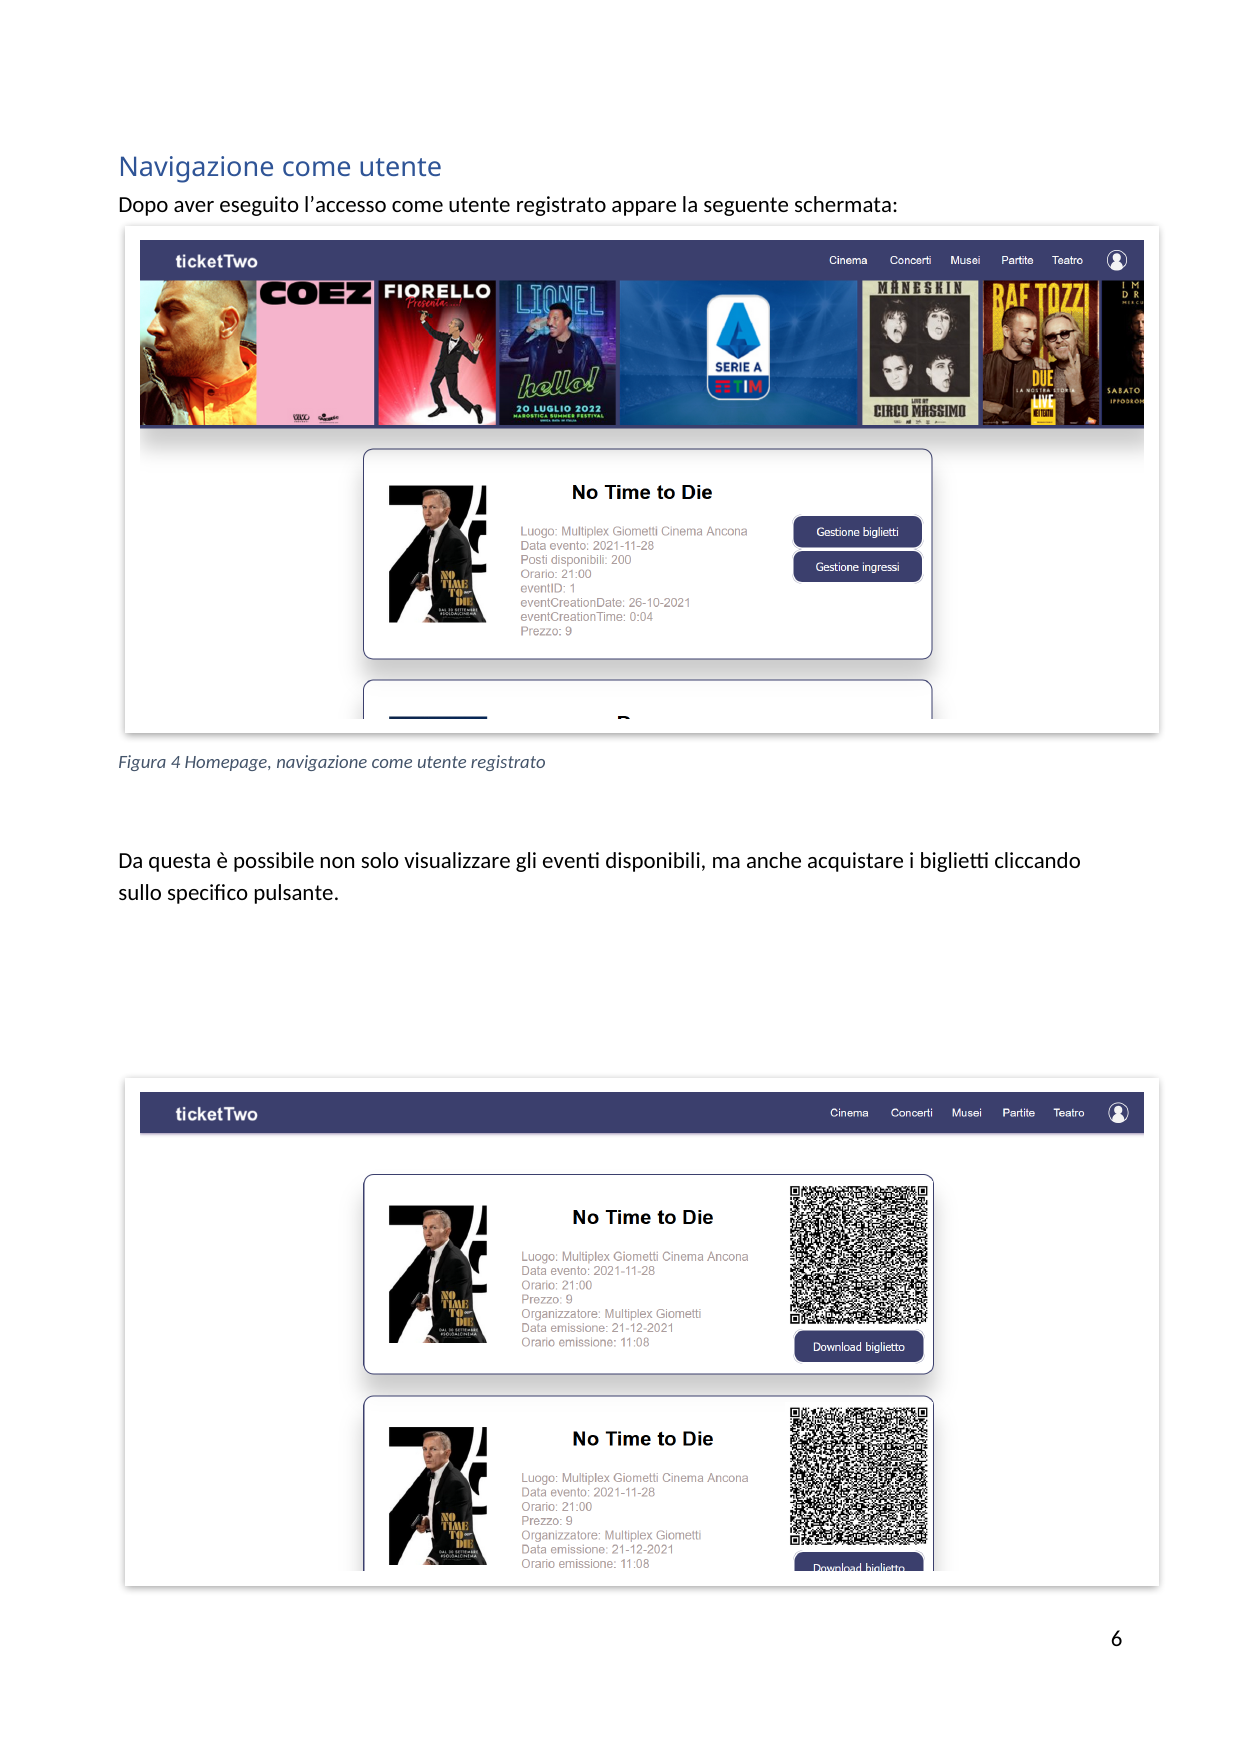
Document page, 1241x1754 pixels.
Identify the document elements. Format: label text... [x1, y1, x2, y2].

picture [140, 1092, 1144, 1571]
picture [140, 240, 1144, 719]
subtitle Navigazione come utente [118, 148, 1122, 184]
text Da questa è possibile non solo visualizzare gli eventi disponibili, ma anche acquistare i biglietti cliccando sullo specifico pulsante. [118, 846, 1122, 906]
